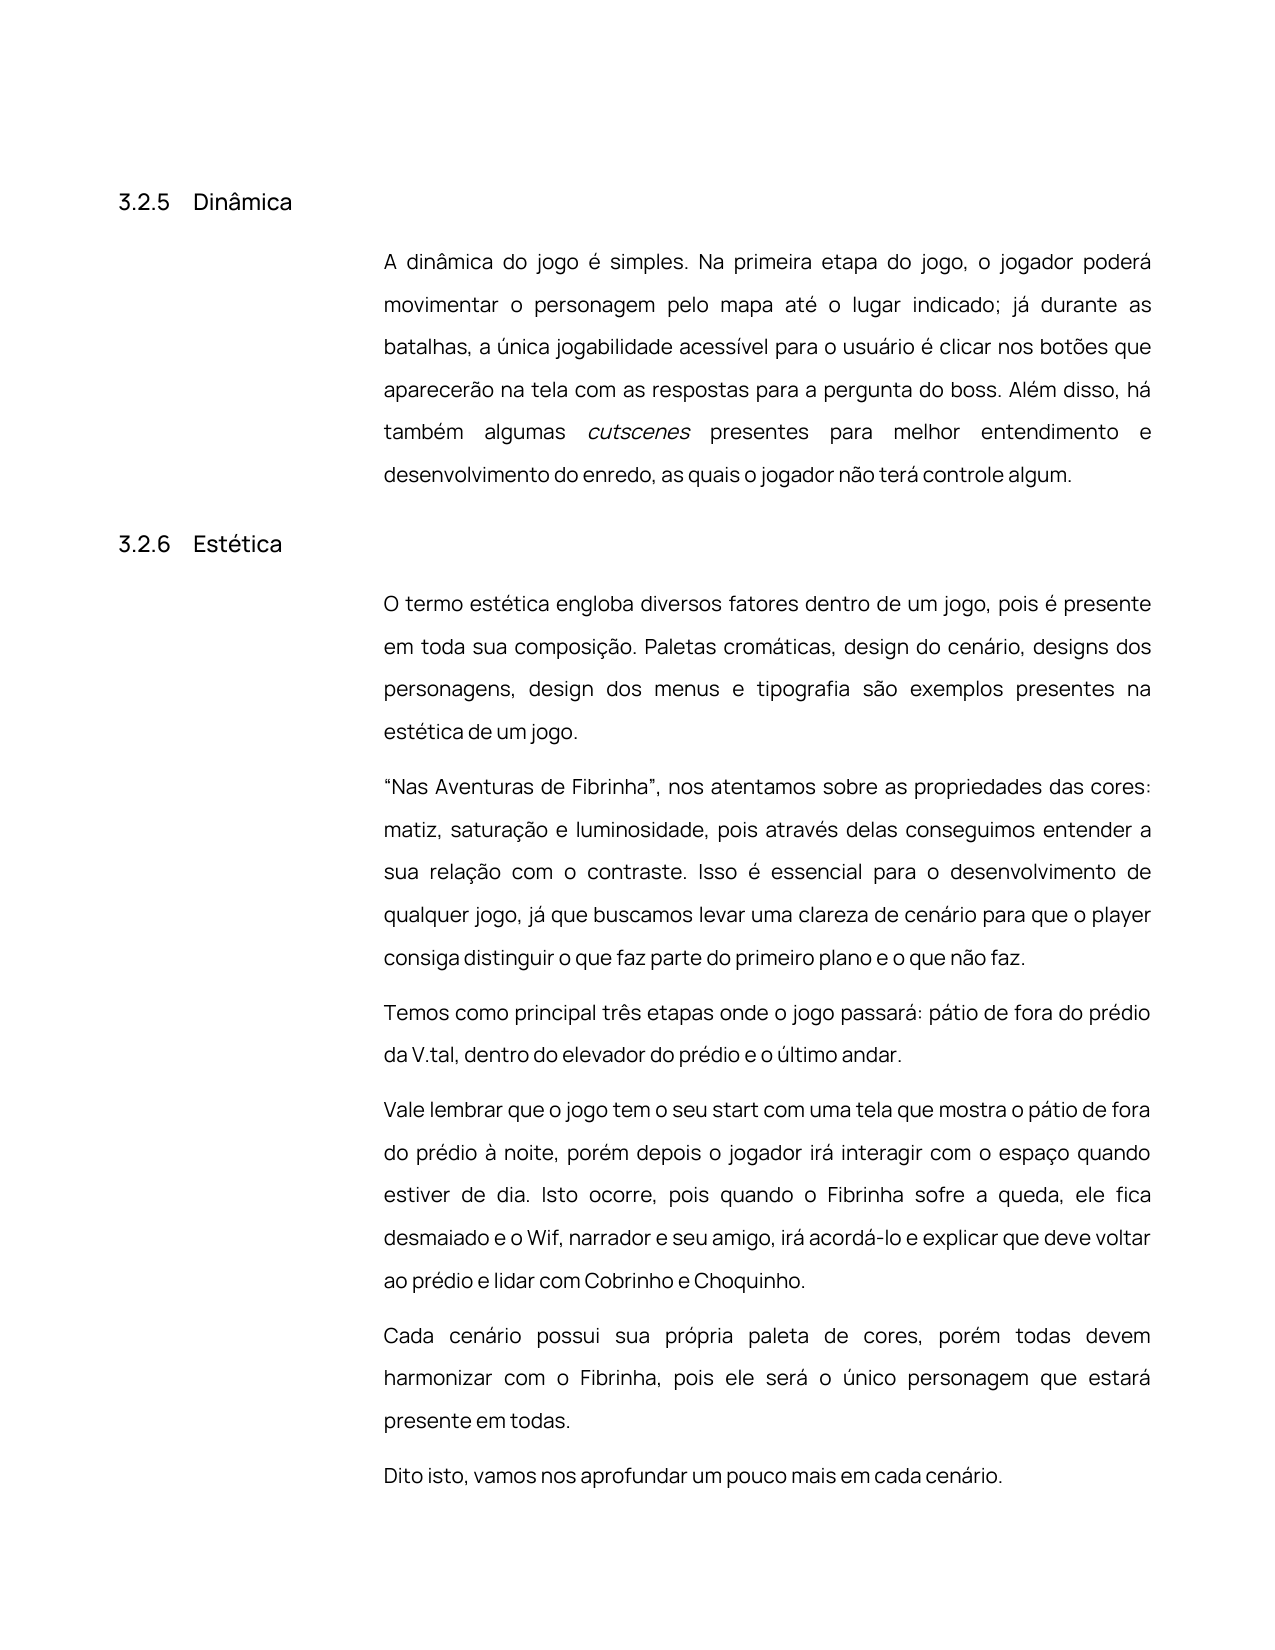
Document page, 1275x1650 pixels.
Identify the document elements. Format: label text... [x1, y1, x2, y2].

text O termo estética engloba diversos fatores dentro de um jogo, pois é presente em toda sua composição. Paletas cromáticas, design do cenário, designs dos personagens, design dos menus e tipografia são exemplos presentes na estética de um jogo. [384, 589, 1152, 746]
text Cada cenário possui sua própria paleta de cores, porém todas devem harmonizar com o Fibrinha, pois ele será o único personagem que estará presente em todas. [384, 1321, 1152, 1435]
list Dinâmica [118, 186, 1152, 219]
text A dinâmica do jogo é simples. Na primeira etapa do jogo, o jogador poderá movimentar o personagem pelo mapa até o lugar indicado; já durante as batalhas, a única jogabilidade acessível para o usuário é clicar nos botões que aparecerão na tela com as respostas para a pergunta do boss. Além disso, há também algumas cutscenes presentes para melhor entendimento e desenvolvimento do enredo, as quais o jogador não terá controle algum. [384, 247, 1152, 489]
text Vale lembrar que o jogo tem o seu start com uma tela que mostra o pátio de fora do prédio à noite, porém depois o jogador irá interagir com o espaço quando estiver de dia. Isto ocorre, pois quando o Fibrinha sofre a queda, ele fica desmaiado e o Wif, narrador e seu amigo, irá acordá-lo e explicar que deve voltar ao prédio e lidar com Cobrinho e Choquinho. [384, 1096, 1152, 1294]
text Dito isto, vamos nos aprofundar um pouco mais em cada cenário. [384, 1461, 1152, 1490]
text Temos como principal três etapas onde o jogo passará: pátio de fora do prédio da V.tal, dentro do elevador do prédio e o último andar. [384, 998, 1152, 1069]
list Estética [118, 528, 1152, 561]
text “Nas Aventuras de Fibrinha”, nos atentamos sobre as propriedades das cores: matiz, saturação e luminosidade, pois através delas conseguimos entender a sua relação com o contraste. Isso é essencial para o desenvolvimento de qualquer jogo, já que buscamos levar uma clareza de cenário para que o player consiga distinguir o que faz parte do primeiro plano e o que não faz. [384, 772, 1152, 971]
